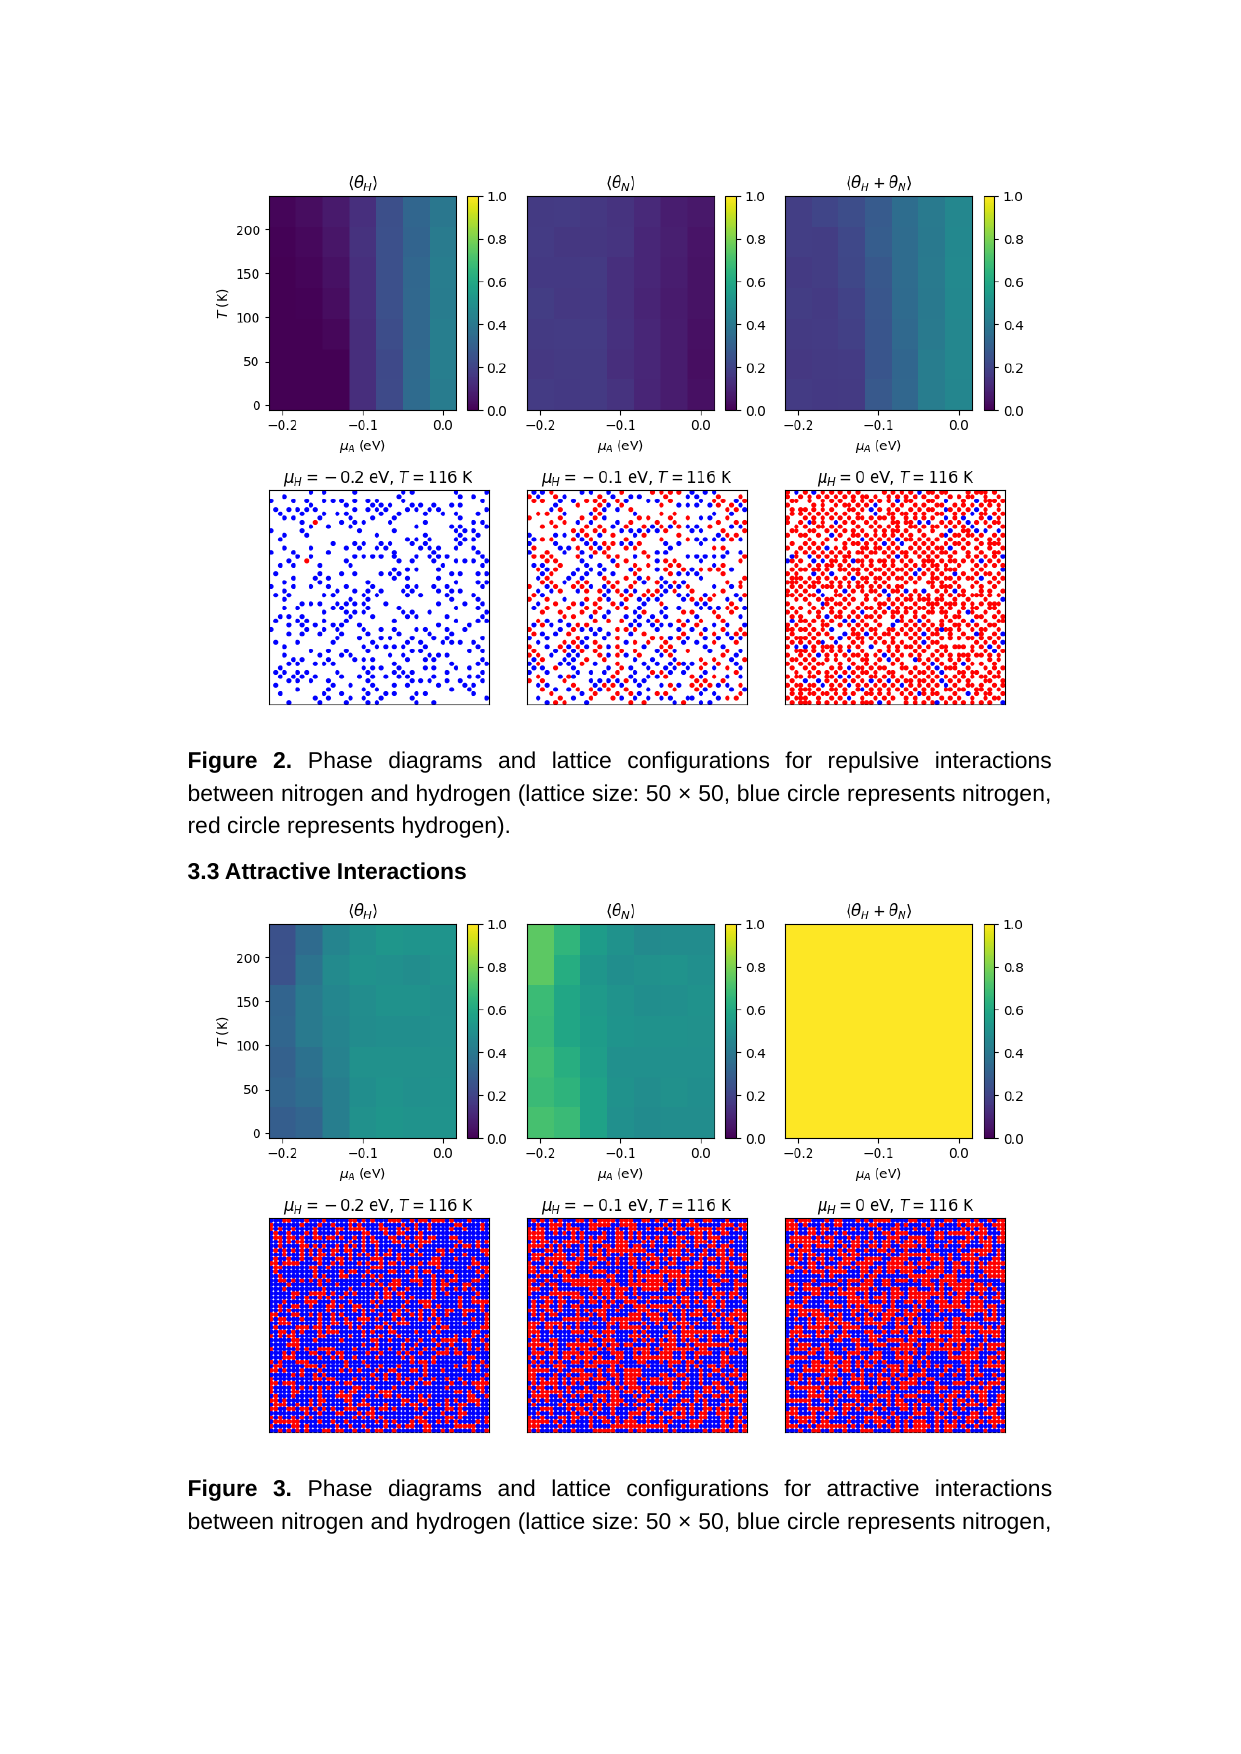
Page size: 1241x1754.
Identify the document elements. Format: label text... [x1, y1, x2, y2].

text Figure 2. Phase diagrams and lattice configurations for repulsive interactions between nitrogen and hydrogen (lattice size: 50 × 50, blue circle represents nitrogen, red circle represents hydrogen). [187, 744, 1053, 842]
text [187, 1472, 1053, 1537]
picture [201, 887, 1039, 1446]
picture [201, 159, 1039, 718]
text 3.3 Attractive Interactions [187, 855, 1053, 887]
